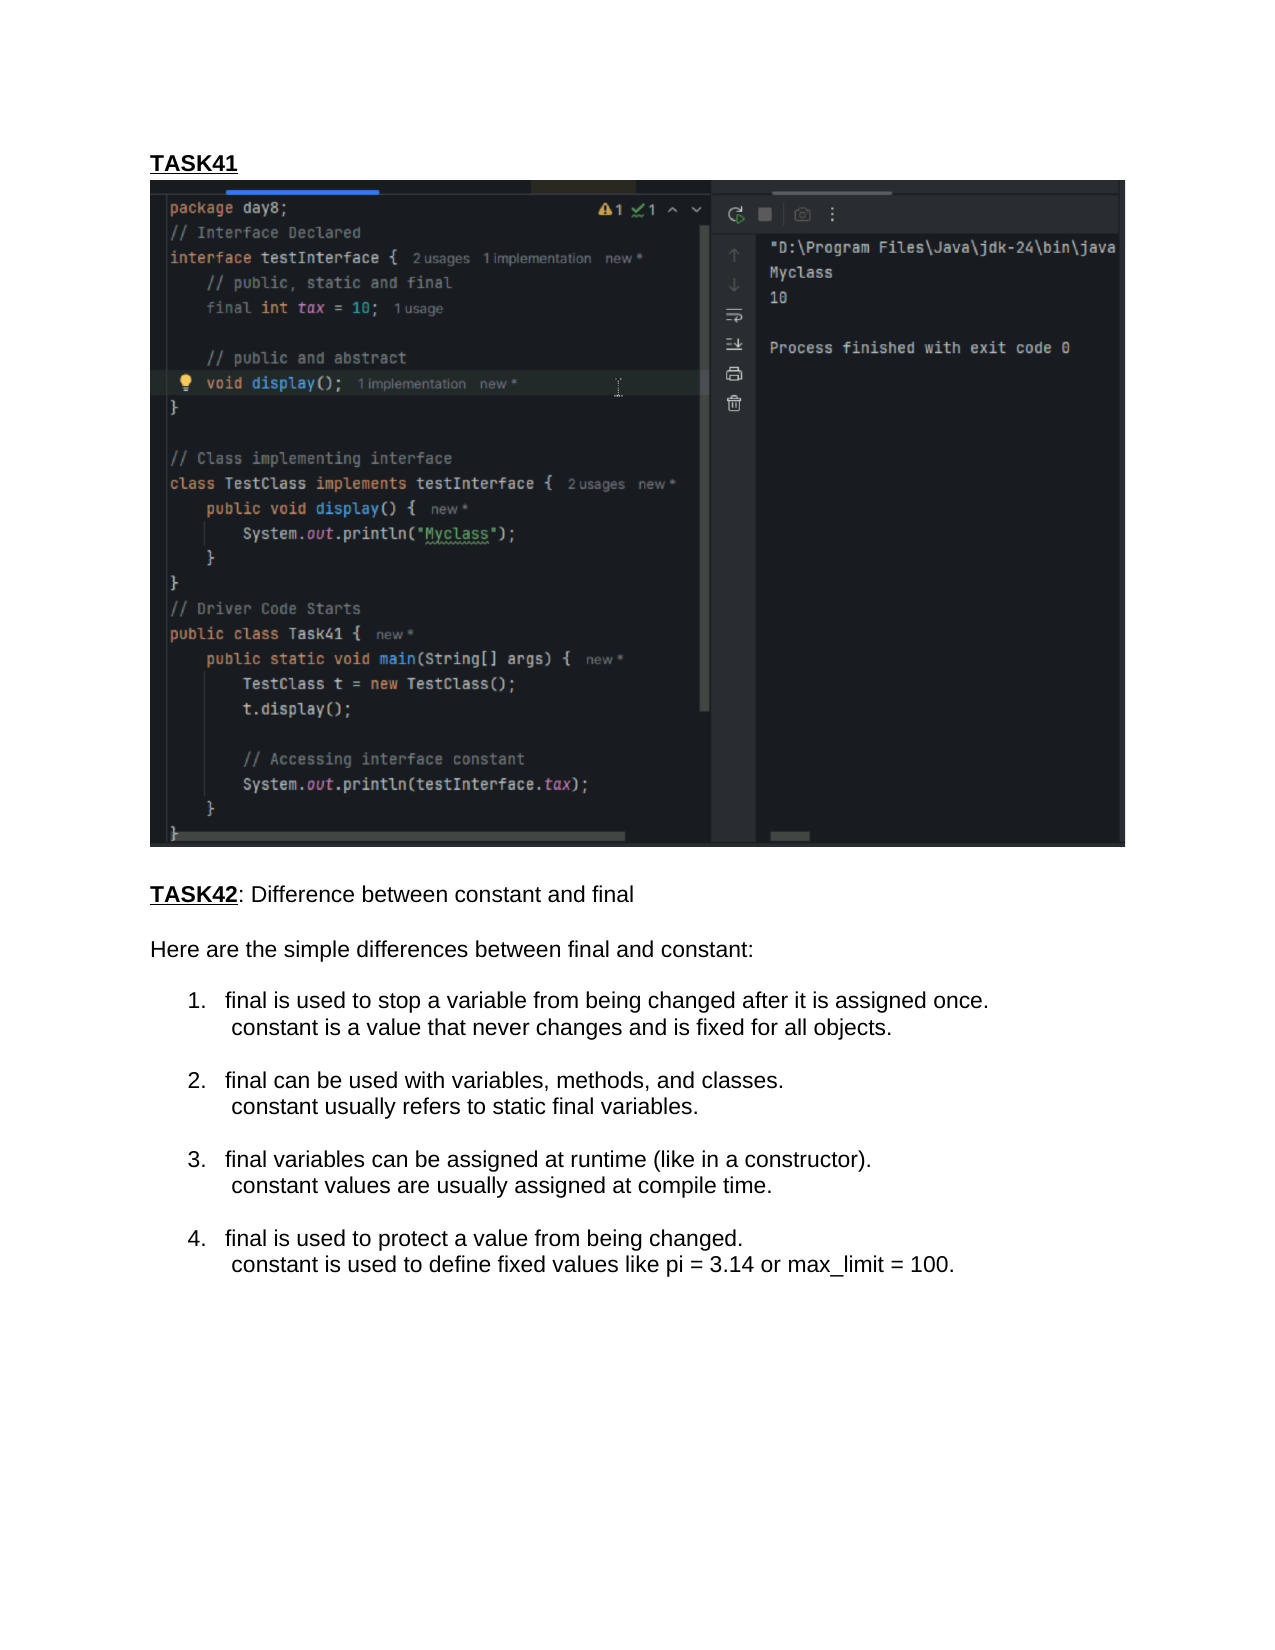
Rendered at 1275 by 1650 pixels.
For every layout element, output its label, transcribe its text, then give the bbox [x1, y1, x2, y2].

list final variables can be assigned at runtime (like in a constructor). constant values are usually assigned at compile time. [187, 1146, 1125, 1225]
text TASK41 [150, 150, 1125, 176]
text TASK42: Difference between constant and final [150, 881, 1125, 907]
list final is used to stop a variable from being changed after it is assigned once. constant is a value that never changes and is fixed for all objects. [187, 987, 1125, 1067]
picture [150, 180, 1125, 847]
text Here are the simple differences between final and constant: [150, 936, 1125, 962]
list final can be used with variables, methods, and classes. constant usually refers to static final variables. [187, 1067, 1125, 1146]
list final is used to protect a value from being changed. constant is used to define fixed values like pi = 3.14 or max_limit = 100. [187, 1225, 1125, 1304]
